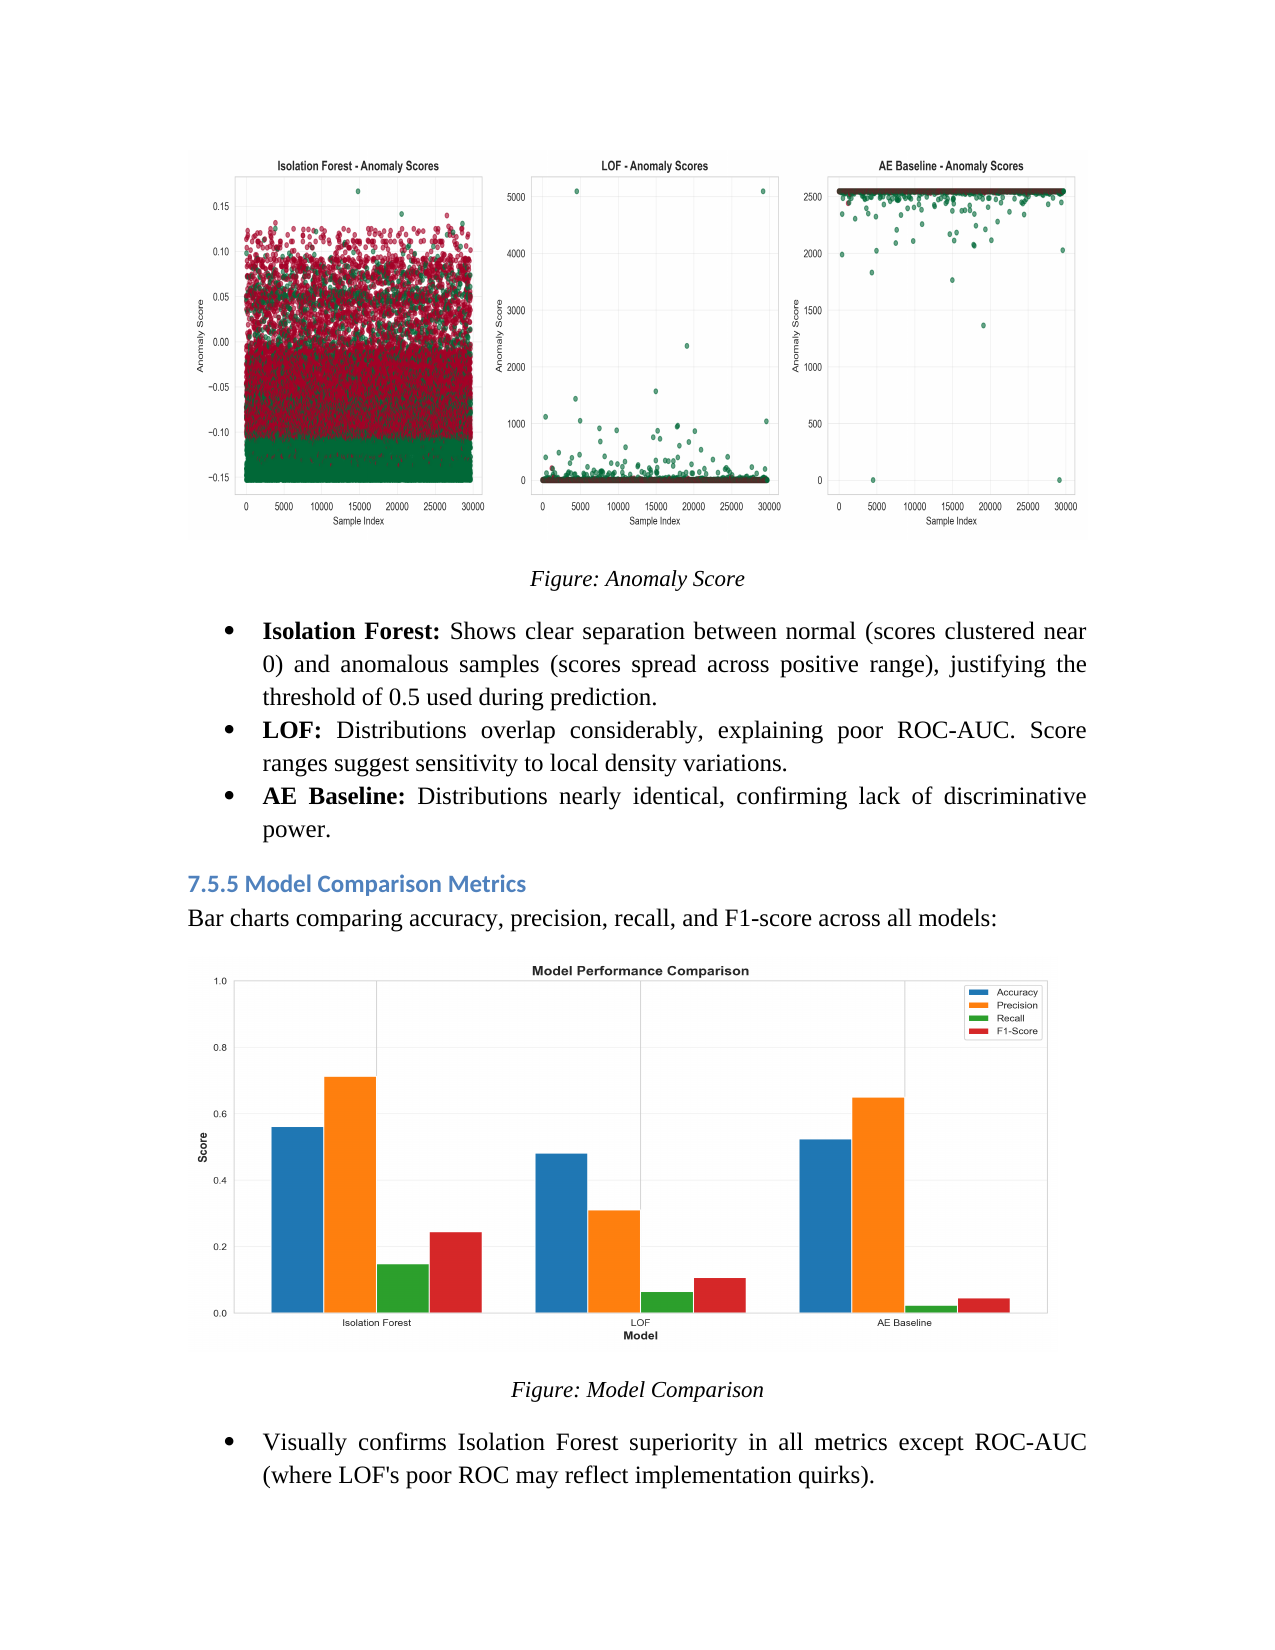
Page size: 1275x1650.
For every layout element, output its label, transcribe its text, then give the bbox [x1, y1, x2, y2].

subtitle 7.5.5 Model Comparison Metrics [187, 868, 1087, 898]
text Figure: Anomaly Score [187, 565, 1087, 591]
text Figure: Model Comparison [187, 1376, 1087, 1403]
list AE Baseline: Distributions nearly identical, confirming lack of discriminative power. [225, 781, 1087, 843]
list Visually confirms Isolation Forest superiority in all metrics except ROC-AUC (where LOF's poor ROC may reflect implementation quirks). [225, 1427, 1087, 1489]
text Bar charts comparing accuracy, precision, recall, and F1-score across all models: [187, 903, 1087, 931]
list LOF: Distributions overlap considerably, explaining poor ROC-AUC. Score ranges suggest sensitivity to local density variations. [225, 715, 1087, 777]
list Isolation Forest: Shows clear separation between normal (scores clustered near 0) and anomalous samples (scores spread across positive range), justifying the threshold of 0.5 used during prediction. [225, 616, 1087, 711]
picture [187, 956, 1058, 1352]
picture [187, 150, 1088, 540]
